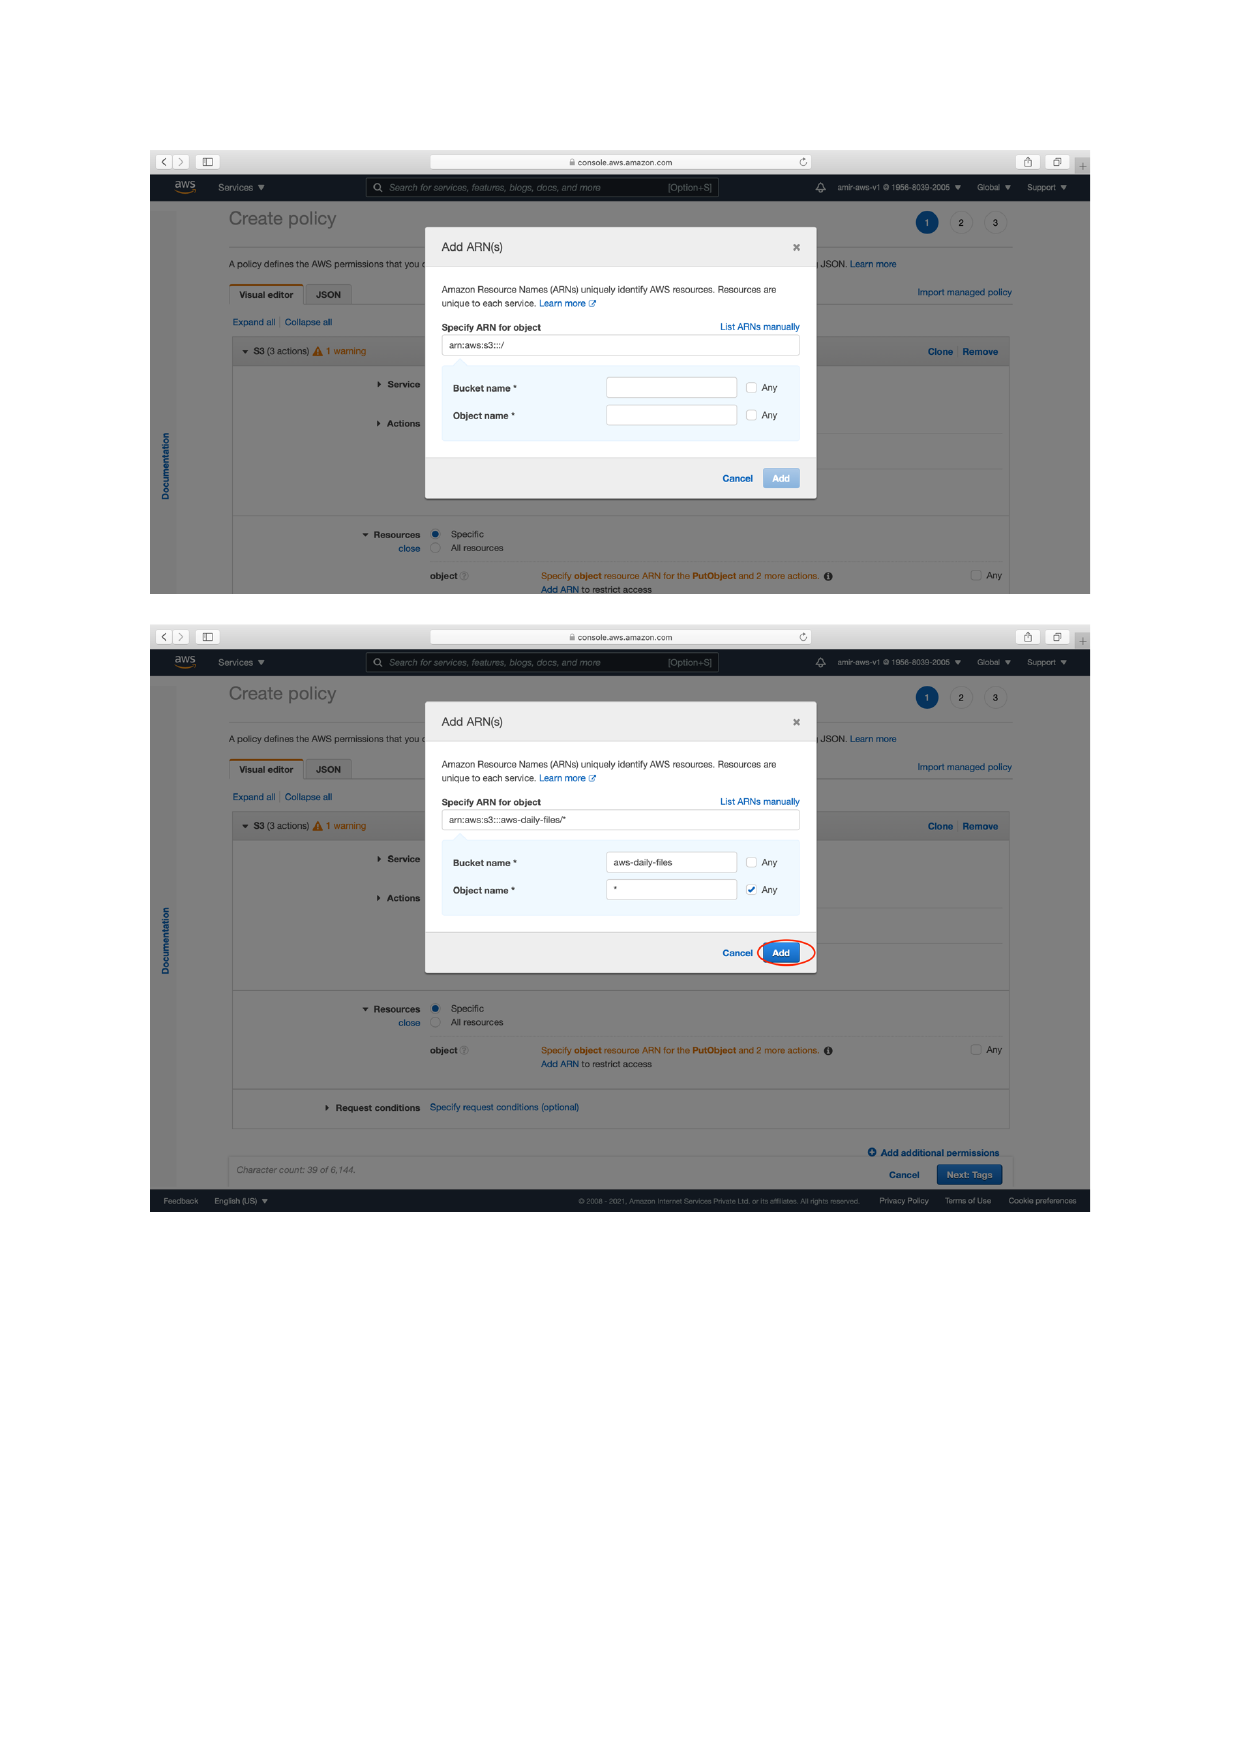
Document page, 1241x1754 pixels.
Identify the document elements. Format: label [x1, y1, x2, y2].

picture [150, 624, 1091, 1212]
picture [150, 150, 1091, 594]
